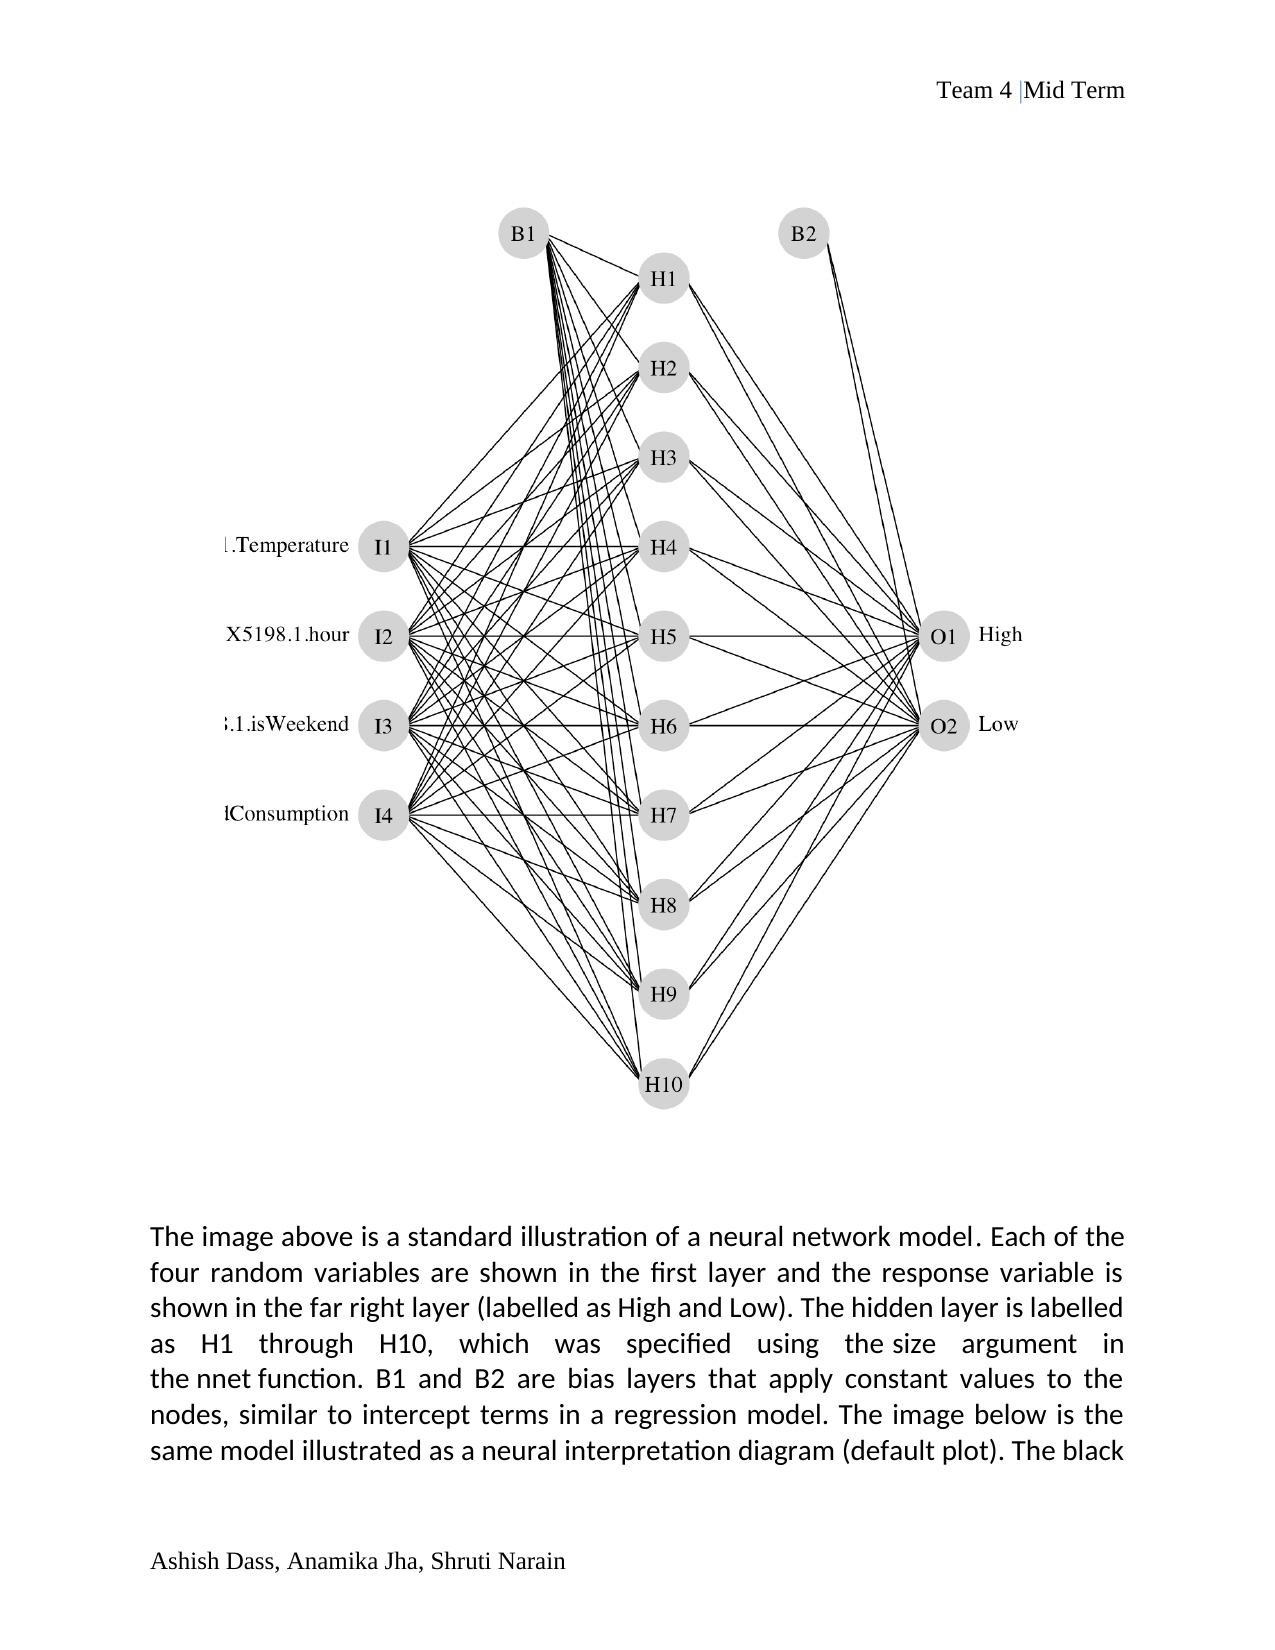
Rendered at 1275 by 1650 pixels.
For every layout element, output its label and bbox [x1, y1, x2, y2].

picture [225, 150, 1106, 1151]
text [150, 1218, 1125, 1467]
